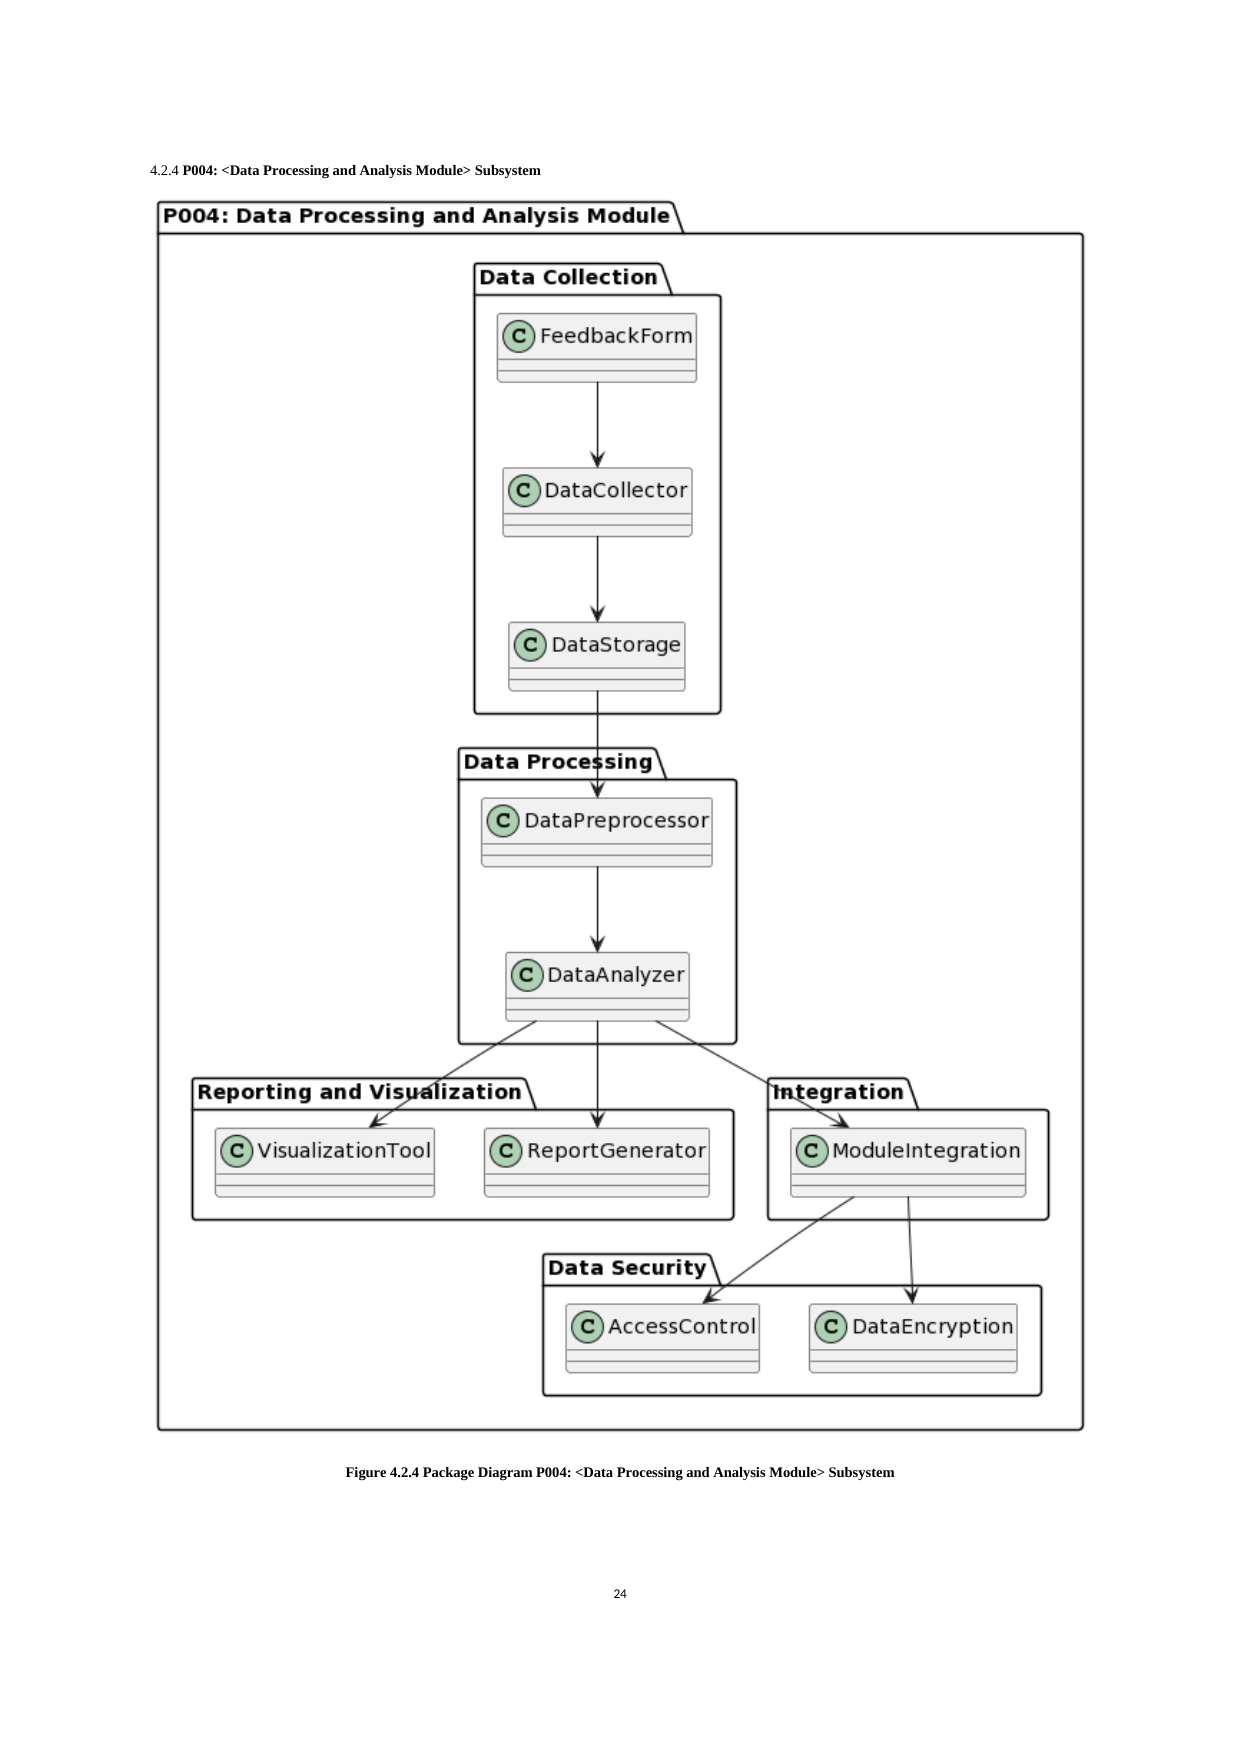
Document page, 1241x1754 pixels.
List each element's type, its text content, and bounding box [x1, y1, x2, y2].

text Figure 4.2.4 Package Diagram P004: <Data Processing and Analysis Module> Subsystem [150, 1451, 1090, 1480]
picture [149, 193, 1091, 1438]
text 4.2.4 P004: <Data Processing and Analysis Module> Subsystem [150, 150, 1090, 179]
